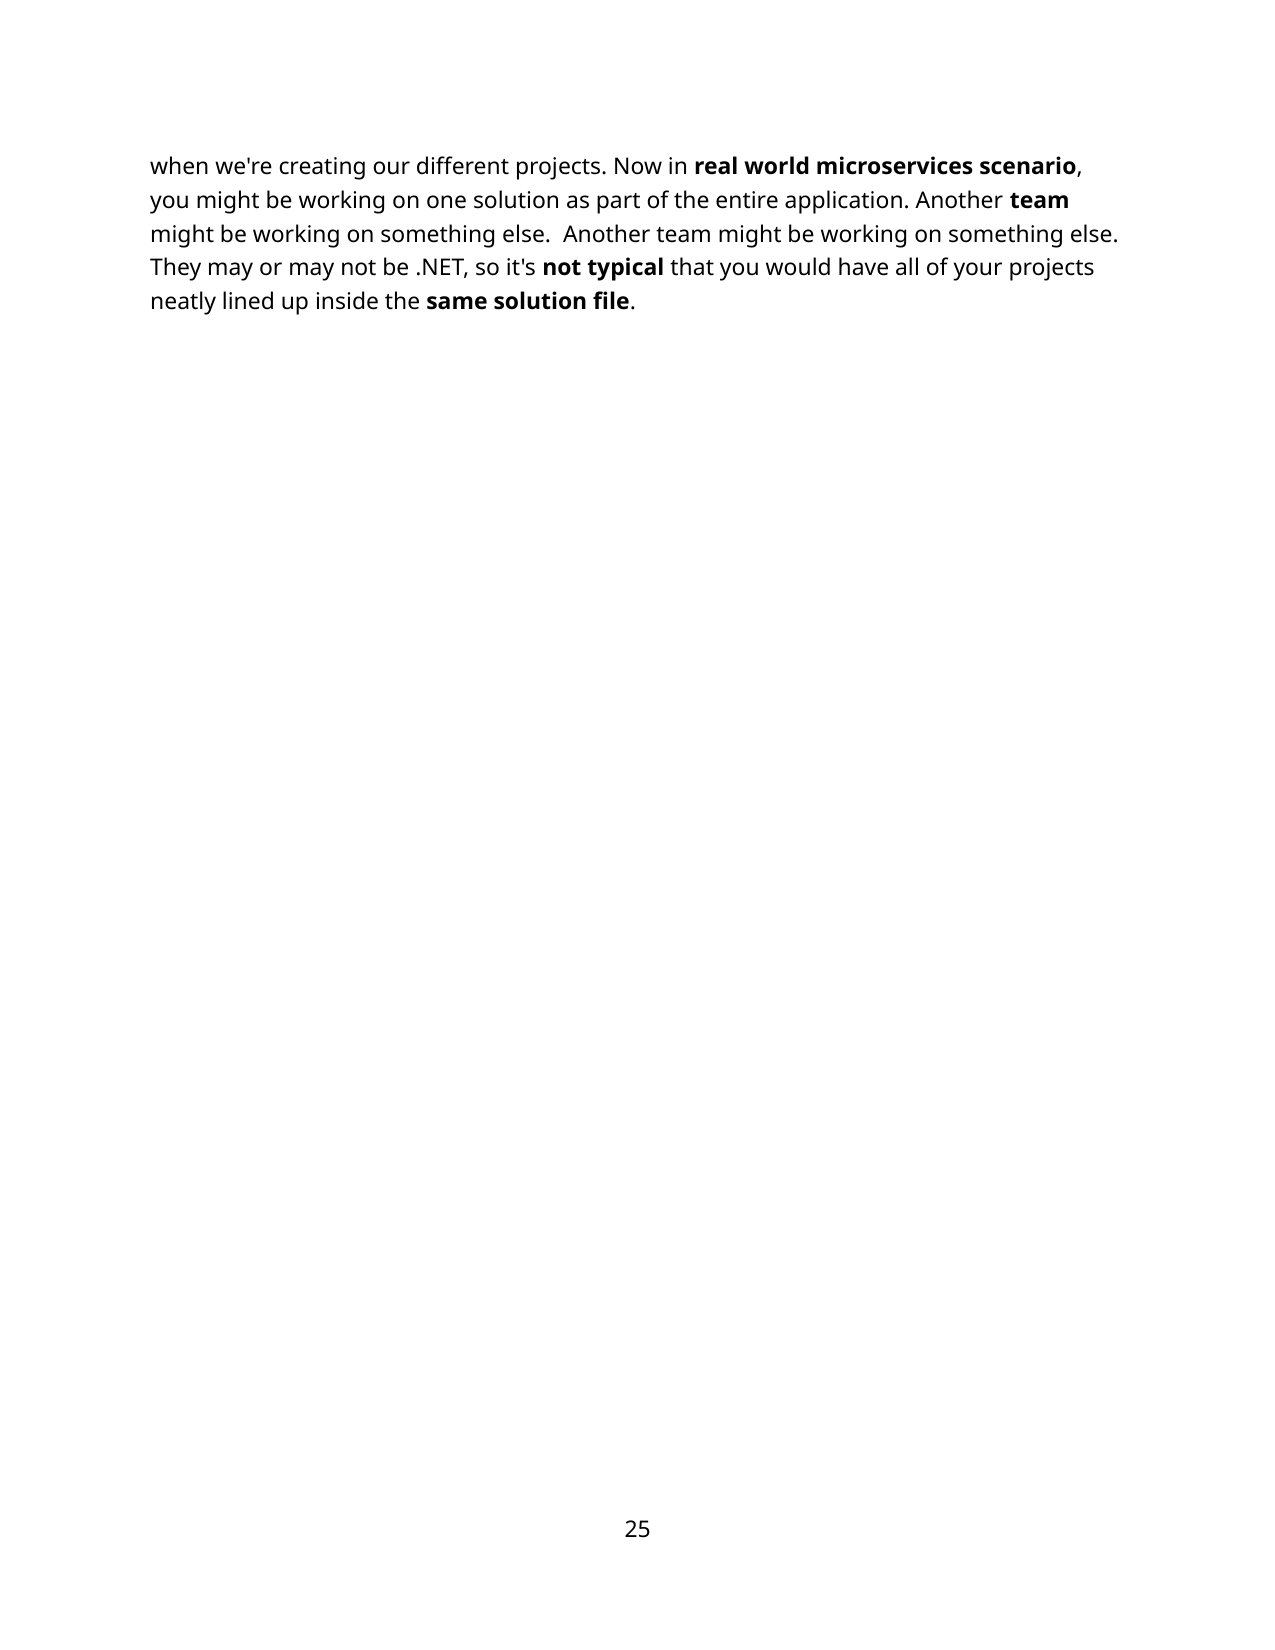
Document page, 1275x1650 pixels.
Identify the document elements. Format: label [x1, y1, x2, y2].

text [150, 150, 1125, 316]
